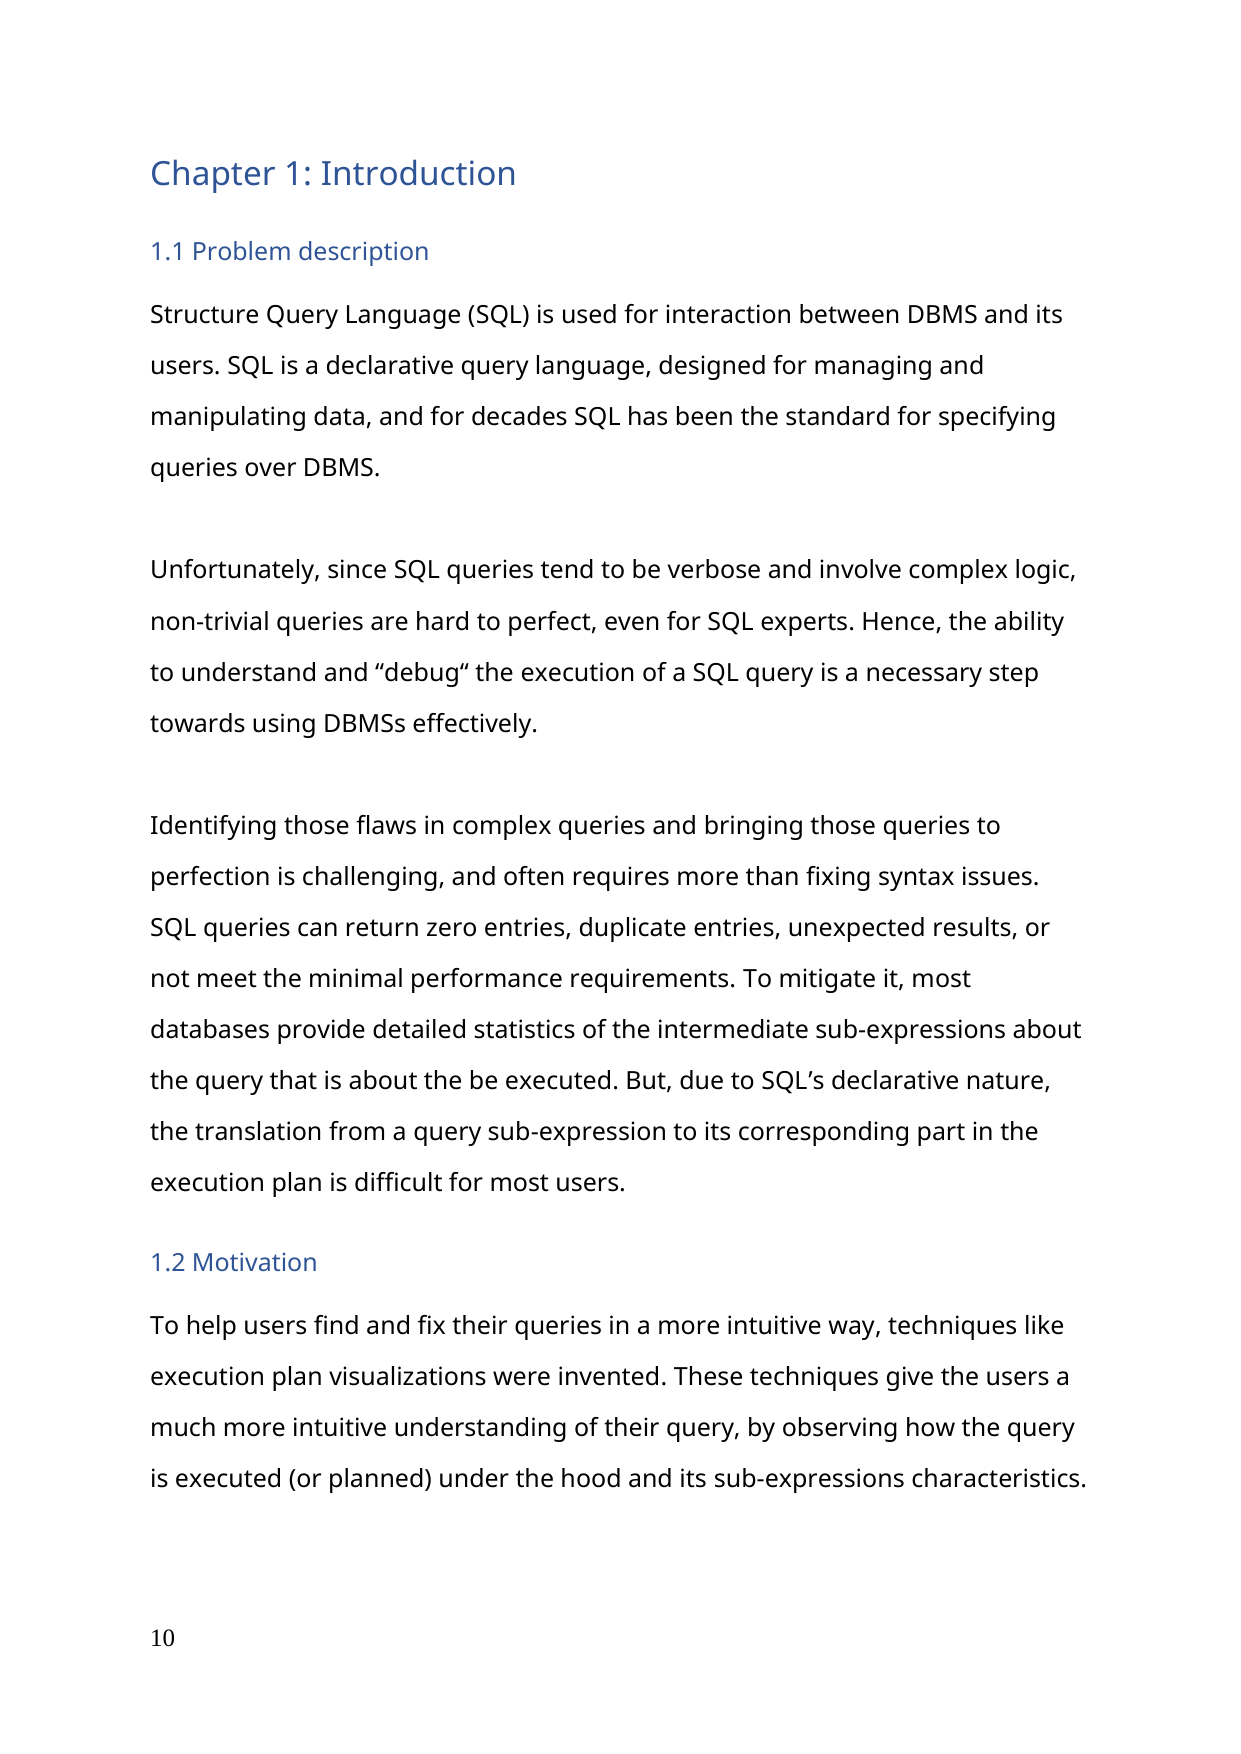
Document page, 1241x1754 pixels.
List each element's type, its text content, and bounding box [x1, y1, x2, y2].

text To help users find and fix their queries in a more intuitive way, techniques like execution plan visualizations were invented. These techniques give the users a much more intuitive understanding of their query, by observing how the query is executed (or planned) under the hood and its sub-expressions characteristics. [150, 1308, 1090, 1495]
subtitle Chapter 1: Introduction [150, 150, 1090, 195]
text Structure Query Language (SQL) is used for interaction between DBMS and its users. SQL is a declarative query language, designed for managing and manipulating data, and for decades SQL has been the standard for specifying queries over DBMS. Unfortunately, since SQL queries tend to be verbose and involve complex logic, non-trivial queries are hard to perfect, even for SQL experts. Hence, the ability to understand and “debug“ the execution of a SQL query is a necessary step towards using DBMSs effectively. Identifying those flaws in complex queries and bringing those queries to perfection is challenging, and often requires more than fixing syntax issues. SQL queries can return zero entries, duplicate entries, unexpected results, or not meet the minimal performance requirements. To mitigate it, most databases provide detailed statistics of the intermediate sub-expressions about the query that is about the be executed. But, due to SQL’s declarative nature, the translation from a query sub-expression to its corresponding part in the execution plan is difficult for most users. [150, 297, 1090, 1199]
subtitle 1.2 Motivation [150, 1245, 1090, 1279]
subtitle 1.1 Problem description [150, 199, 1090, 268]
